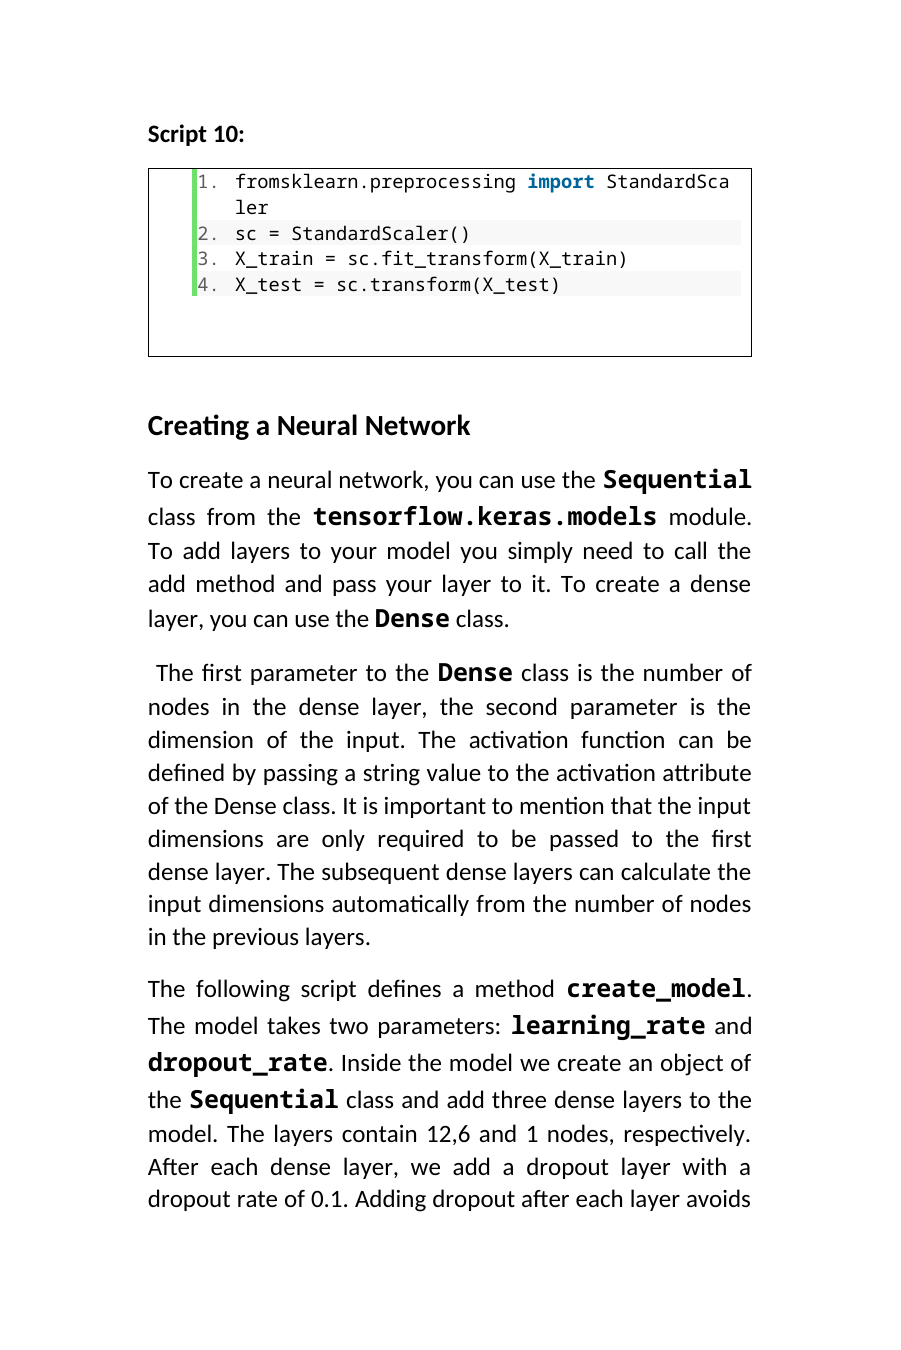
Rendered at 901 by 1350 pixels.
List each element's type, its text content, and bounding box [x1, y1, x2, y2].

text Script 10: [148, 118, 752, 149]
text To create a neural network, you can use the Sequential class from the tensorflow.keras.models module. To add layers to your model you simply need to call the add method and pass your layer to it. To create a dense layer, you can use the Dense class. [148, 462, 752, 635]
text The first parameter to the Dense class is the number of nodes in the dense layer, the second parameter is the dimension of the input. The activation function can be defined by passing a string value to the activation attribute of the Dense class. It is important to mention that the input dimensions are only required to be passed to the first dense layer. The subsequent dense layers can calculate the input dimensions automatically from the number of nodes in the previous layers. [148, 654, 752, 952]
table_header fromsklearn.preprocessing import StandardScaler sc = StandardScaler() X_train = sc.fit_transform(X_train) X_test = sc.transform(X_test) [149, 169, 751, 356]
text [148, 971, 752, 1214]
text Creating a Neural Network [148, 407, 752, 442]
